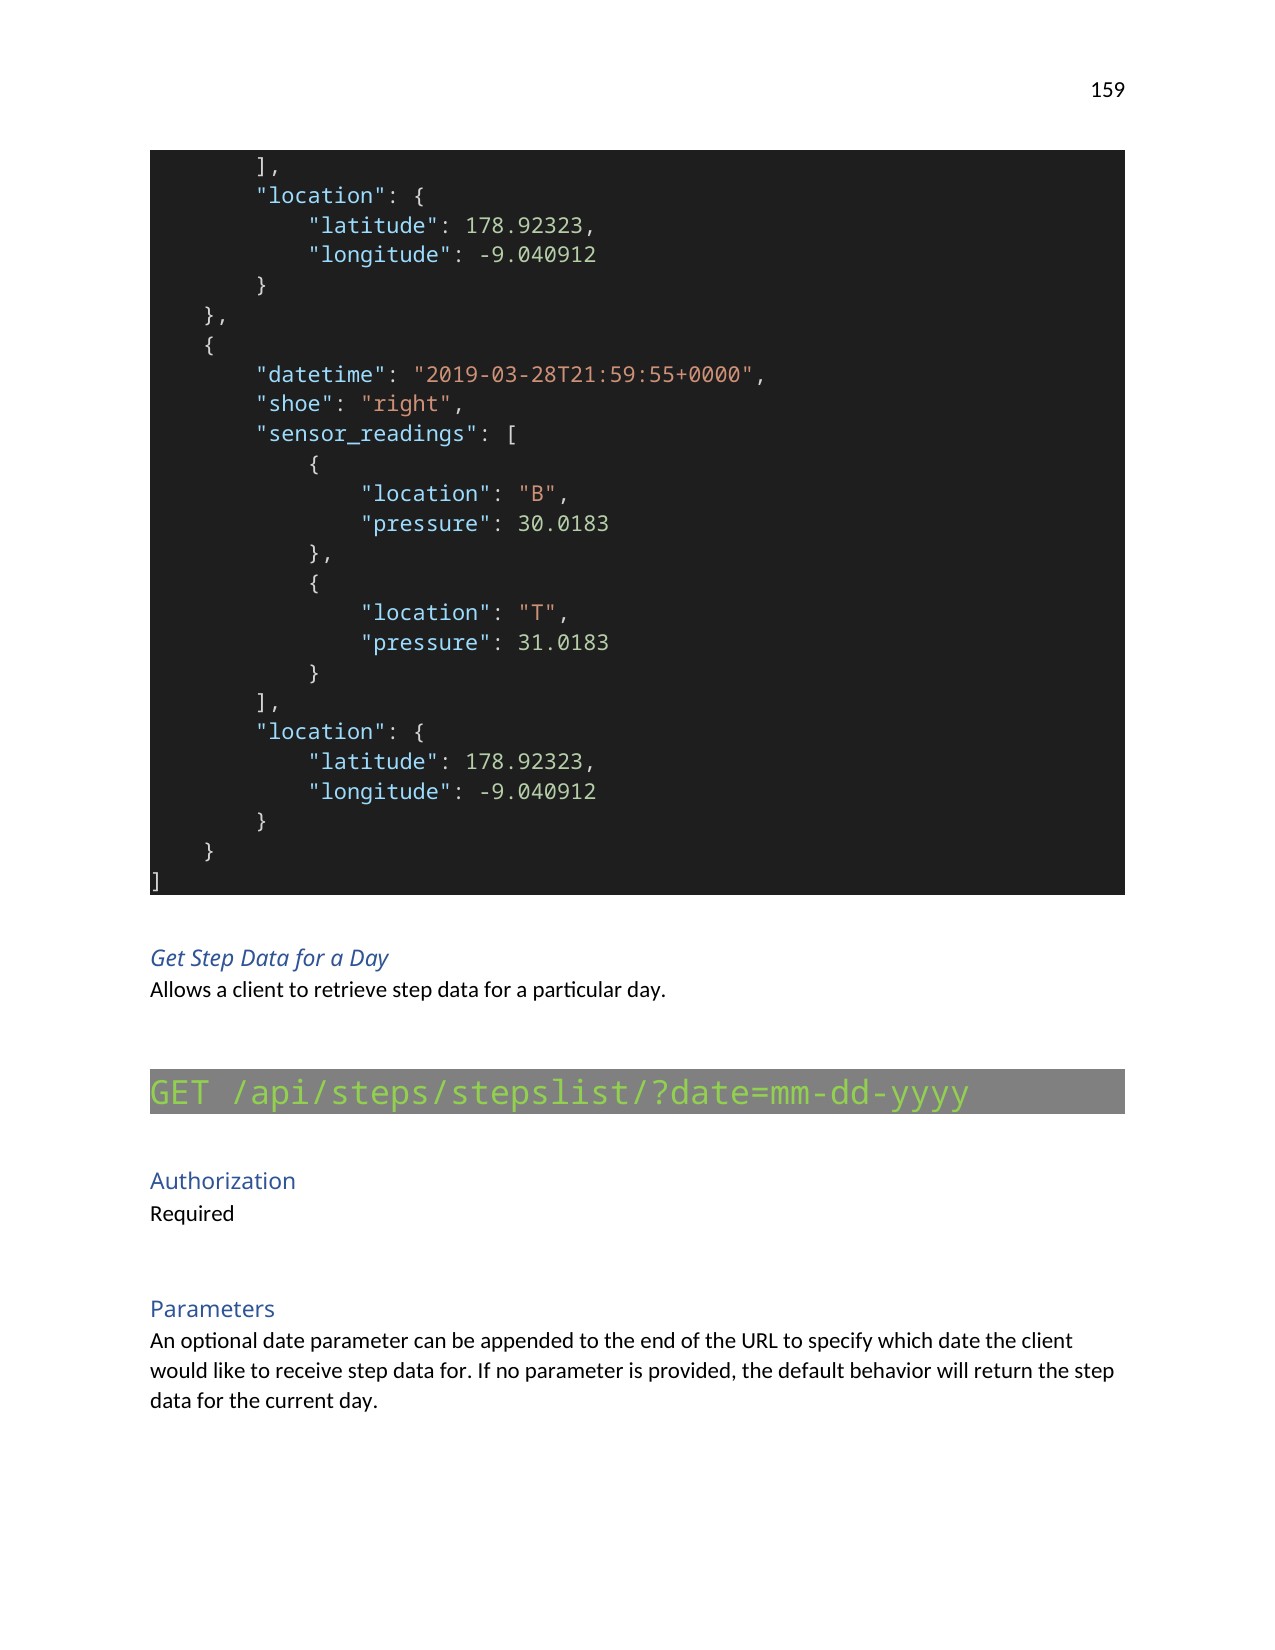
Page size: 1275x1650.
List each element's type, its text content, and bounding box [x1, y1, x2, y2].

text Allows a client to retrieve step data for a particular day. [150, 975, 1125, 1003]
text } [150, 805, 1125, 835]
text ] [150, 865, 1125, 895]
subtitle Parameters [150, 1292, 1125, 1324]
text { [150, 448, 1125, 478]
text "sensor_readings": [ [150, 418, 1125, 448]
subtitle Authorization [150, 1165, 1125, 1196]
text "latitude": 178.92323, [150, 209, 1125, 239]
text "pressure": 30.0183 [150, 507, 1125, 537]
text "location": { [150, 180, 1125, 209]
text "latitude": 178.92323, [150, 746, 1125, 776]
text "location": "T", [150, 597, 1125, 627]
text }, [150, 537, 1125, 567]
subtitle Get Step Data for a Day [150, 942, 1125, 973]
text } [150, 656, 1125, 686]
text GET /api/steps/stepslist/?date=mm-dd-yyyy [150, 1069, 1125, 1114]
text { [150, 567, 1125, 597]
text "location": "B", [150, 478, 1125, 507]
text "shoe": "right", [150, 388, 1125, 418]
text } [150, 835, 1125, 865]
text Required [150, 1199, 1125, 1227]
text { [150, 329, 1125, 358]
text ], [150, 686, 1125, 716]
text }, [150, 299, 1125, 329]
text "longitude": -9.040912 [150, 239, 1125, 269]
text "longitude": -9.040912 [150, 776, 1125, 805]
text "datetime": "2019-03-28T21:59:55+0000", [150, 358, 1125, 388]
text ], [150, 150, 1125, 180]
text "location": { [150, 716, 1125, 746]
text An optional date parameter can be appended to the end of the URL to specify which date the client would like to receive step data for. If no parameter is provided, the default behavior will return the step data for the current day. [150, 1326, 1125, 1415]
text "pressure": 31.0183 [150, 627, 1125, 656]
text } [150, 269, 1125, 299]
